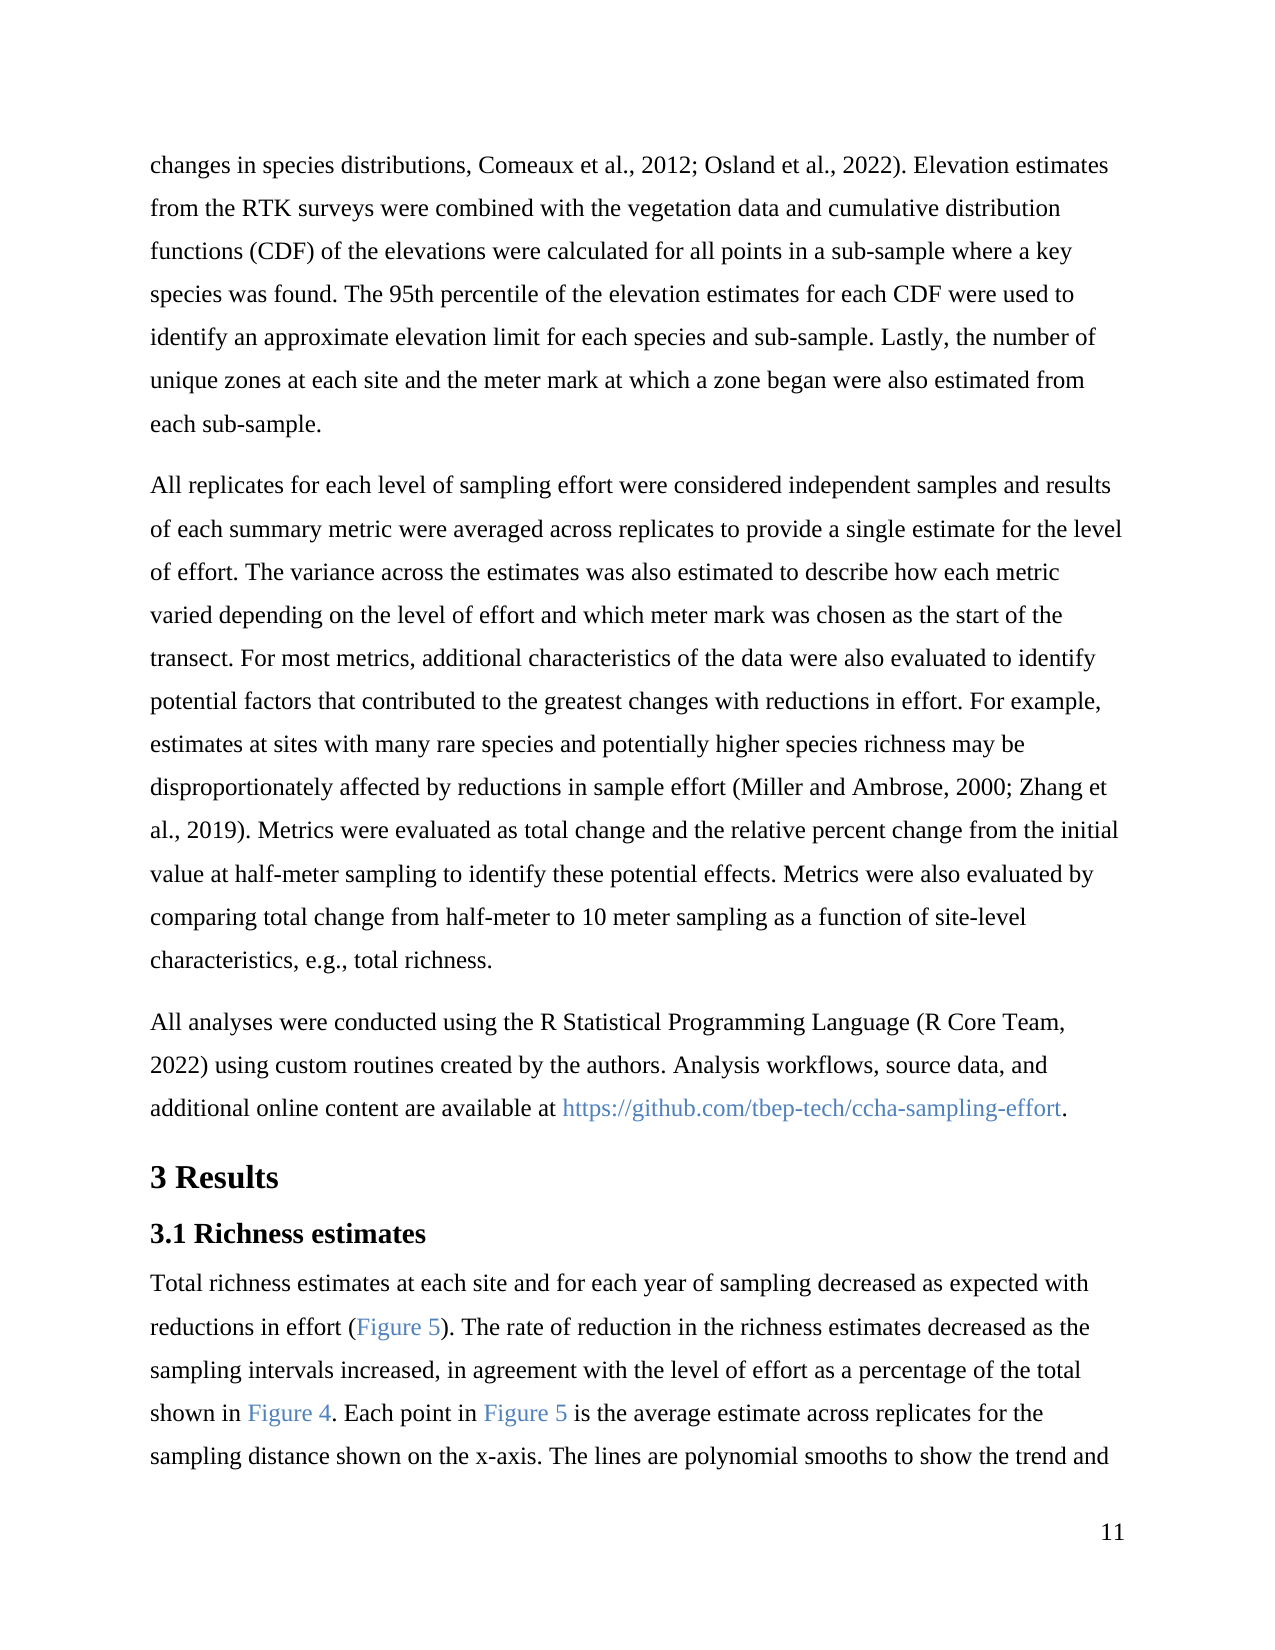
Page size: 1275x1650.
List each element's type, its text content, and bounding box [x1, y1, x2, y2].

subtitle 3.1 Richness estimates [150, 1216, 1125, 1250]
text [150, 150, 1125, 437]
text All replicates for each level of sampling effort were considered independent samples and results of each summary metric were averaged across replicates to provide a single estimate for the level of effort. The variance across the estimates was also estimated to describe how each metric varied depending on the level of effort and which meter mark was chosen as the start of the transect. For most metrics, additional characteristics of the data were also evaluated to identify potential factors that contributed to the greatest changes with reductions in effort. For example, estimates at sites with many rare species and potentially higher species richness may be disproportionately affected by reductions in sample effort (Miller and Ambrose, 2000; Zhang et al., 2019). Metrics were evaluated as total change and the relative percent change from the initial value at half-meter sampling to identify these potential effects. Metrics were also evaluated by comparing total change from half-meter to 10 meter sampling as a function of site-level characteristics, e.g., total richness. [150, 471, 1125, 974]
subtitle 3 Results [150, 1157, 1125, 1195]
text All analyses were conducted using the R Statistical Programming Language (R Core Team, 2022) using custom routines created by the authors. Analysis workflows, source data, and additional online content are available at https://github.com/tbep-tech/ccha-sampling-effort. [150, 1007, 1125, 1122]
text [150, 1268, 1125, 1470]
